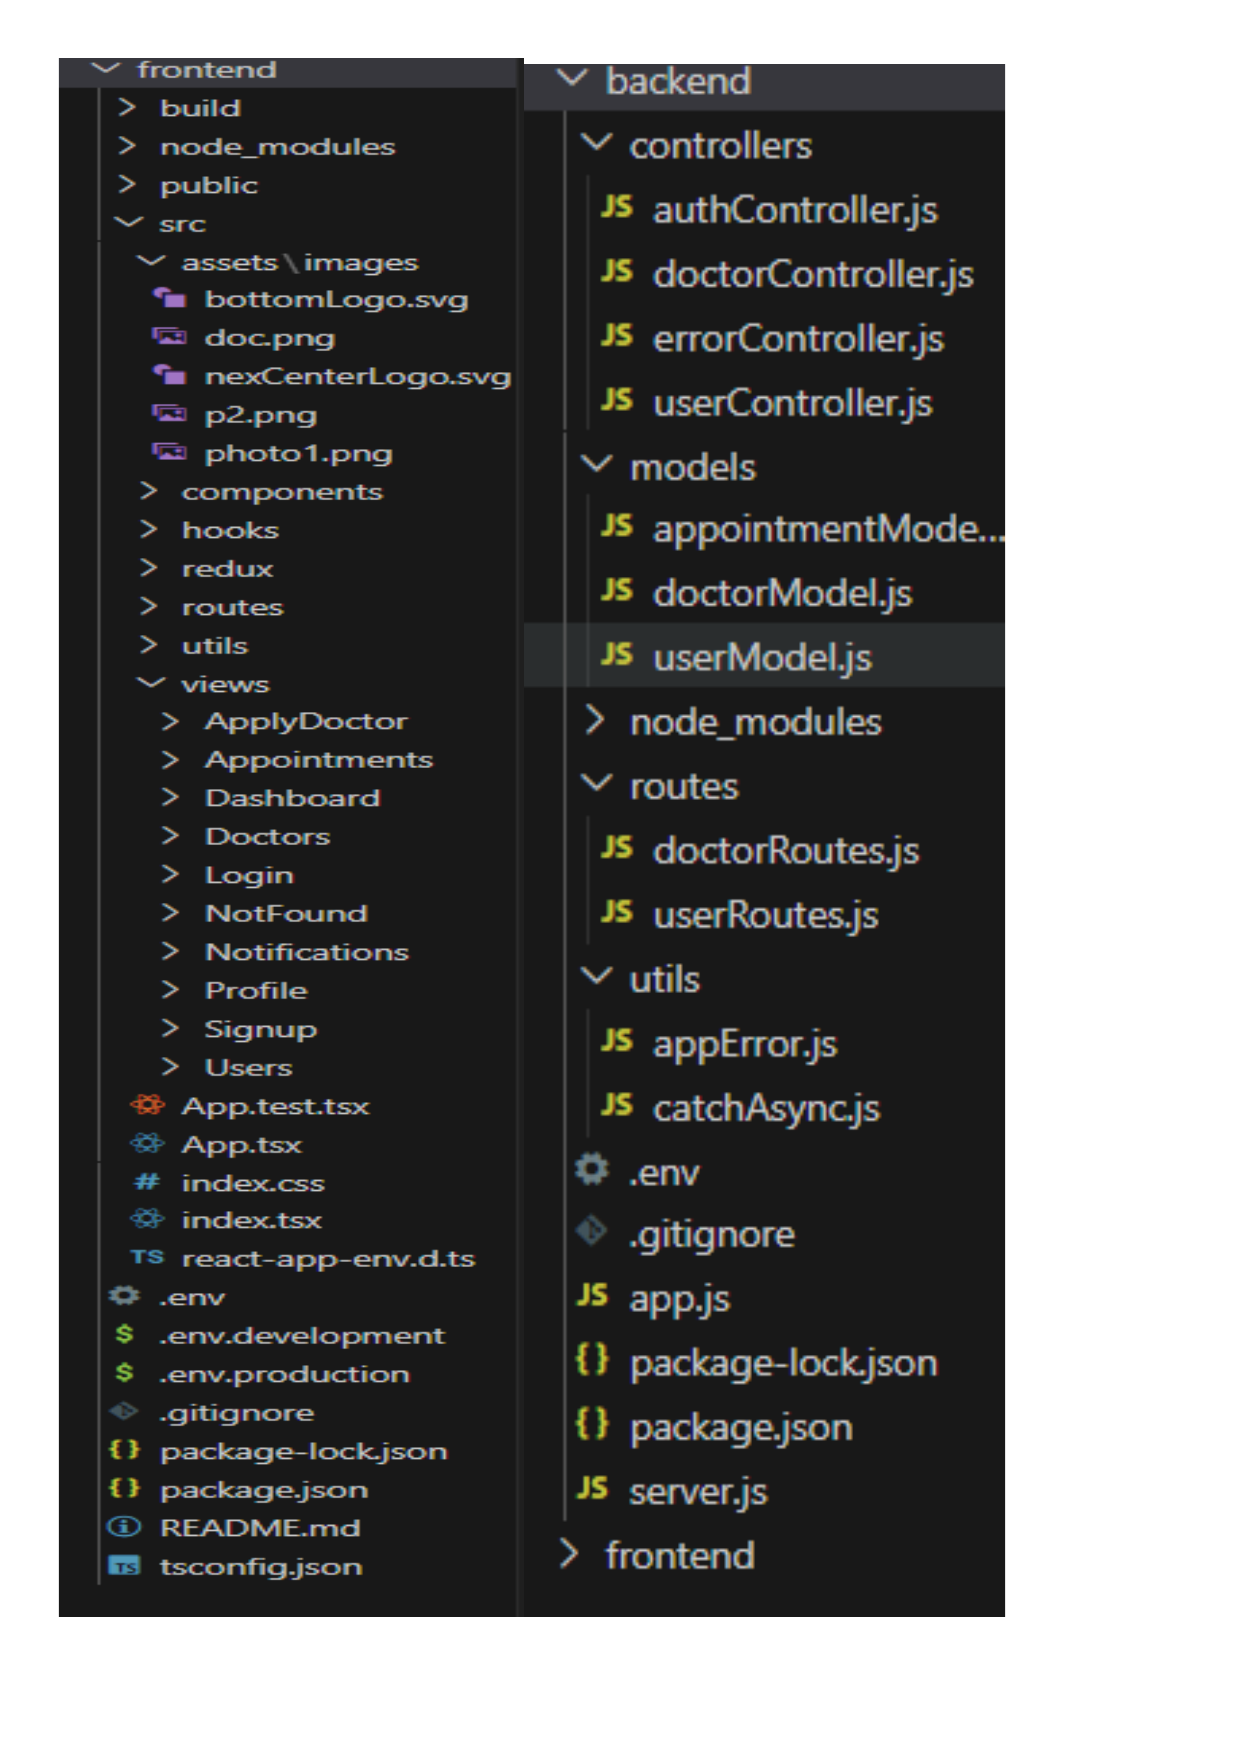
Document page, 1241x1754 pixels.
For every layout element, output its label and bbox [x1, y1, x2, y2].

picture [58, 58, 1006, 1617]
